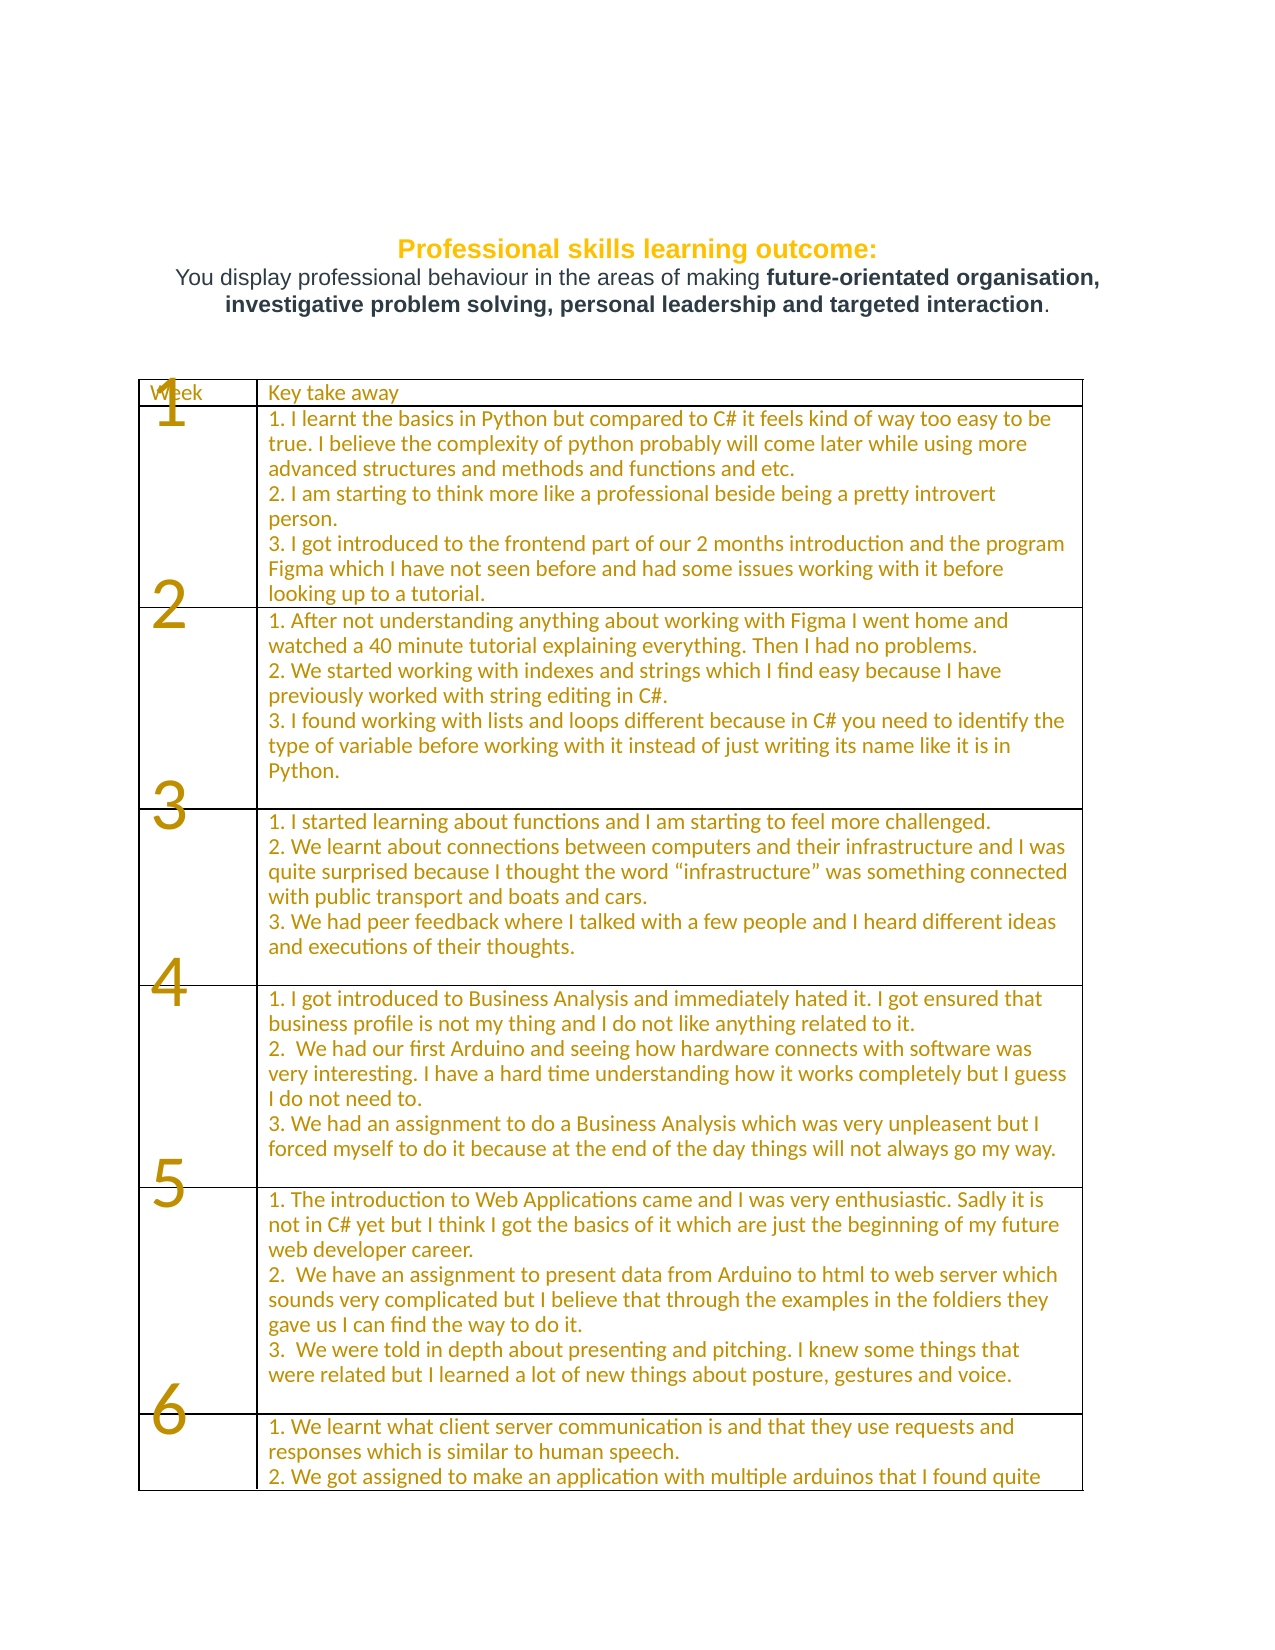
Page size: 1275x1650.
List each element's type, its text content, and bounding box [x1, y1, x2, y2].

table_cell 1 [140, 407, 256, 607]
table_header Key take away [258, 380, 1082, 405]
table_cell 5 [140, 1188, 256, 1413]
table_header Week [140, 380, 169, 405]
table_cell 1. The introduction to Web Applications came and I was very enthusiastic. Sadly it is not in C# yet but I think I got the basics of it which are just the beginning of my future web developer career. 2. We have an assignment to present data from Arduino to html to web server which sounds very complicated but I believe that through the examples in the foldiers they gave us I can find the way to do it. 3. We were told in depth about presenting and pitching. I knew some things that were related but I learned a lot of new things about posture, gestures and voice. [258, 1188, 1082, 1413]
table_header Week [175, 380, 256, 405]
table_cell 1. I got introduced to Business Analysis and immediately hated it. I got ensured that business profile is not my thing and I do not like anything related to it. 2. We had our first Arduino and seeing how hardware connects with software was very interesting. I have a hard time understanding how it works completely but I guess I do not need to. 3. We had an assignment to do a Business Analysis which was very unpleasent but I forced myself to do it because at the end of the day things will not always go my way. [258, 986, 1082, 1186]
table_cell 1. I started learning about functions and I am starting to feel more challenged. 2. We learnt about connections between computers and their infrastructure and I was quite surprised because I thought the word “infrastructure” was something connected with public transport and boats and cars. 3. We had peer feedback where I talked with a few people and I heard different ideas and executions of their thoughts. [258, 810, 1082, 985]
table_cell 6 [140, 1415, 256, 1489]
table_cell 2 [140, 608, 256, 808]
table_cell 1. I learnt the basics in Python but compared to C# it feels kind of way too easy to be true. I believe the complexity of python probably will come later while using more advanced structures and methods and functions and etc. 2. I am starting to think more like a professional beside being a pretty introvert person. 3. I got introduced to the frontend part of our 2 months introduction and the program Figma which I have not seen before and had some issues working with it before looking up to a tutorial. [258, 407, 1082, 607]
table_cell 3 [140, 810, 256, 985]
table_cell 1. After not understanding anything about working with Figma I went home and watched a 40 minute tutorial explaining everything. Then I had no problems. 2. We started working with indexes and strings which I find easy because I have previously worked with string editing in C#. 3. I found working with lists and loops different because in C# you need to identify the type of variable before working with it instead of just writing its name like it is in Python. [258, 608, 1082, 808]
text Professional skills learning outcome: You display professional behaviour in the areas of making future-orientated organisation, investigative problem solving, personal leadership and targeted interaction. [150, 237, 1125, 318]
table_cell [258, 1415, 1082, 1489]
table_cell 4 [140, 986, 256, 1186]
